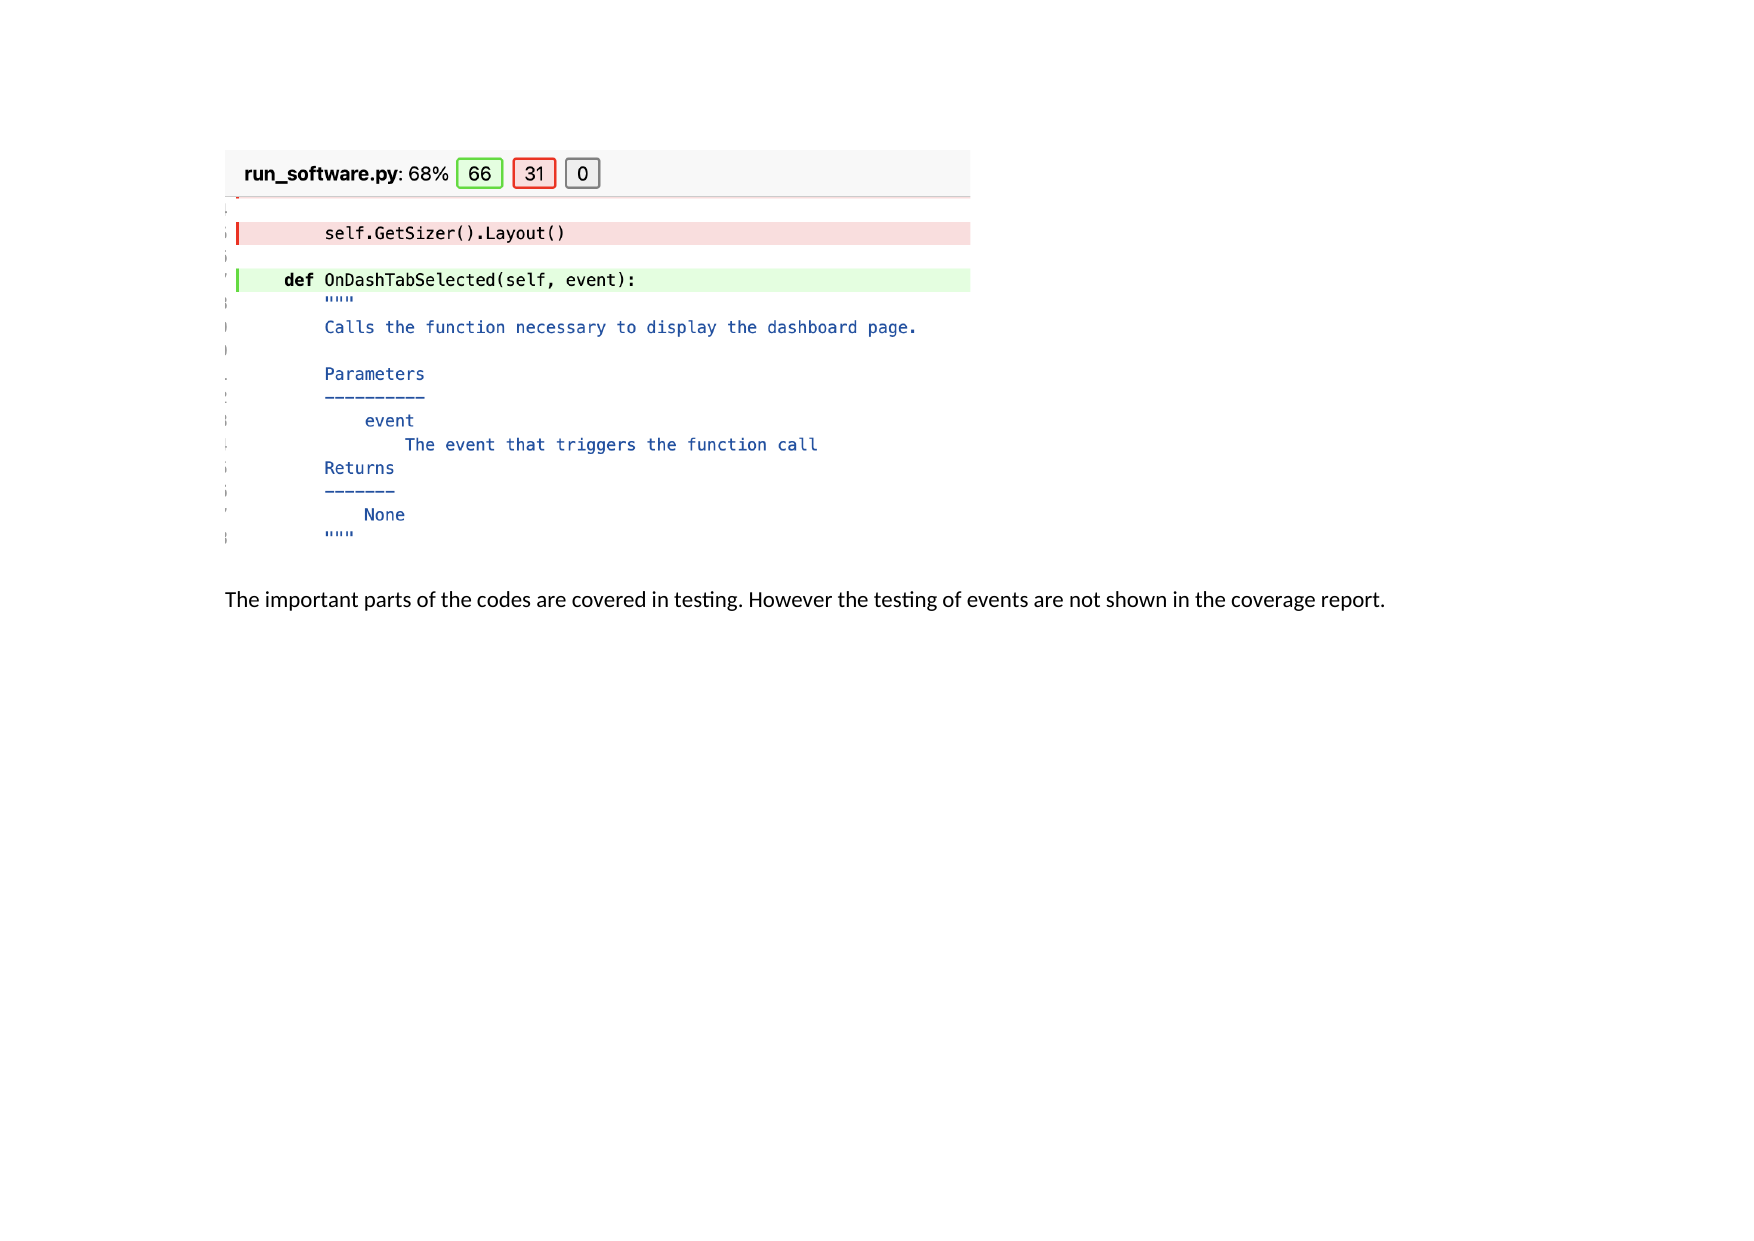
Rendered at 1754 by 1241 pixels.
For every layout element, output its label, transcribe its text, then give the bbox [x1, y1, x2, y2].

list The important parts of the codes are covered in testing. However the testing of events are not shown in the coverage report. [225, 585, 1604, 613]
picture [225, 150, 971, 549]
